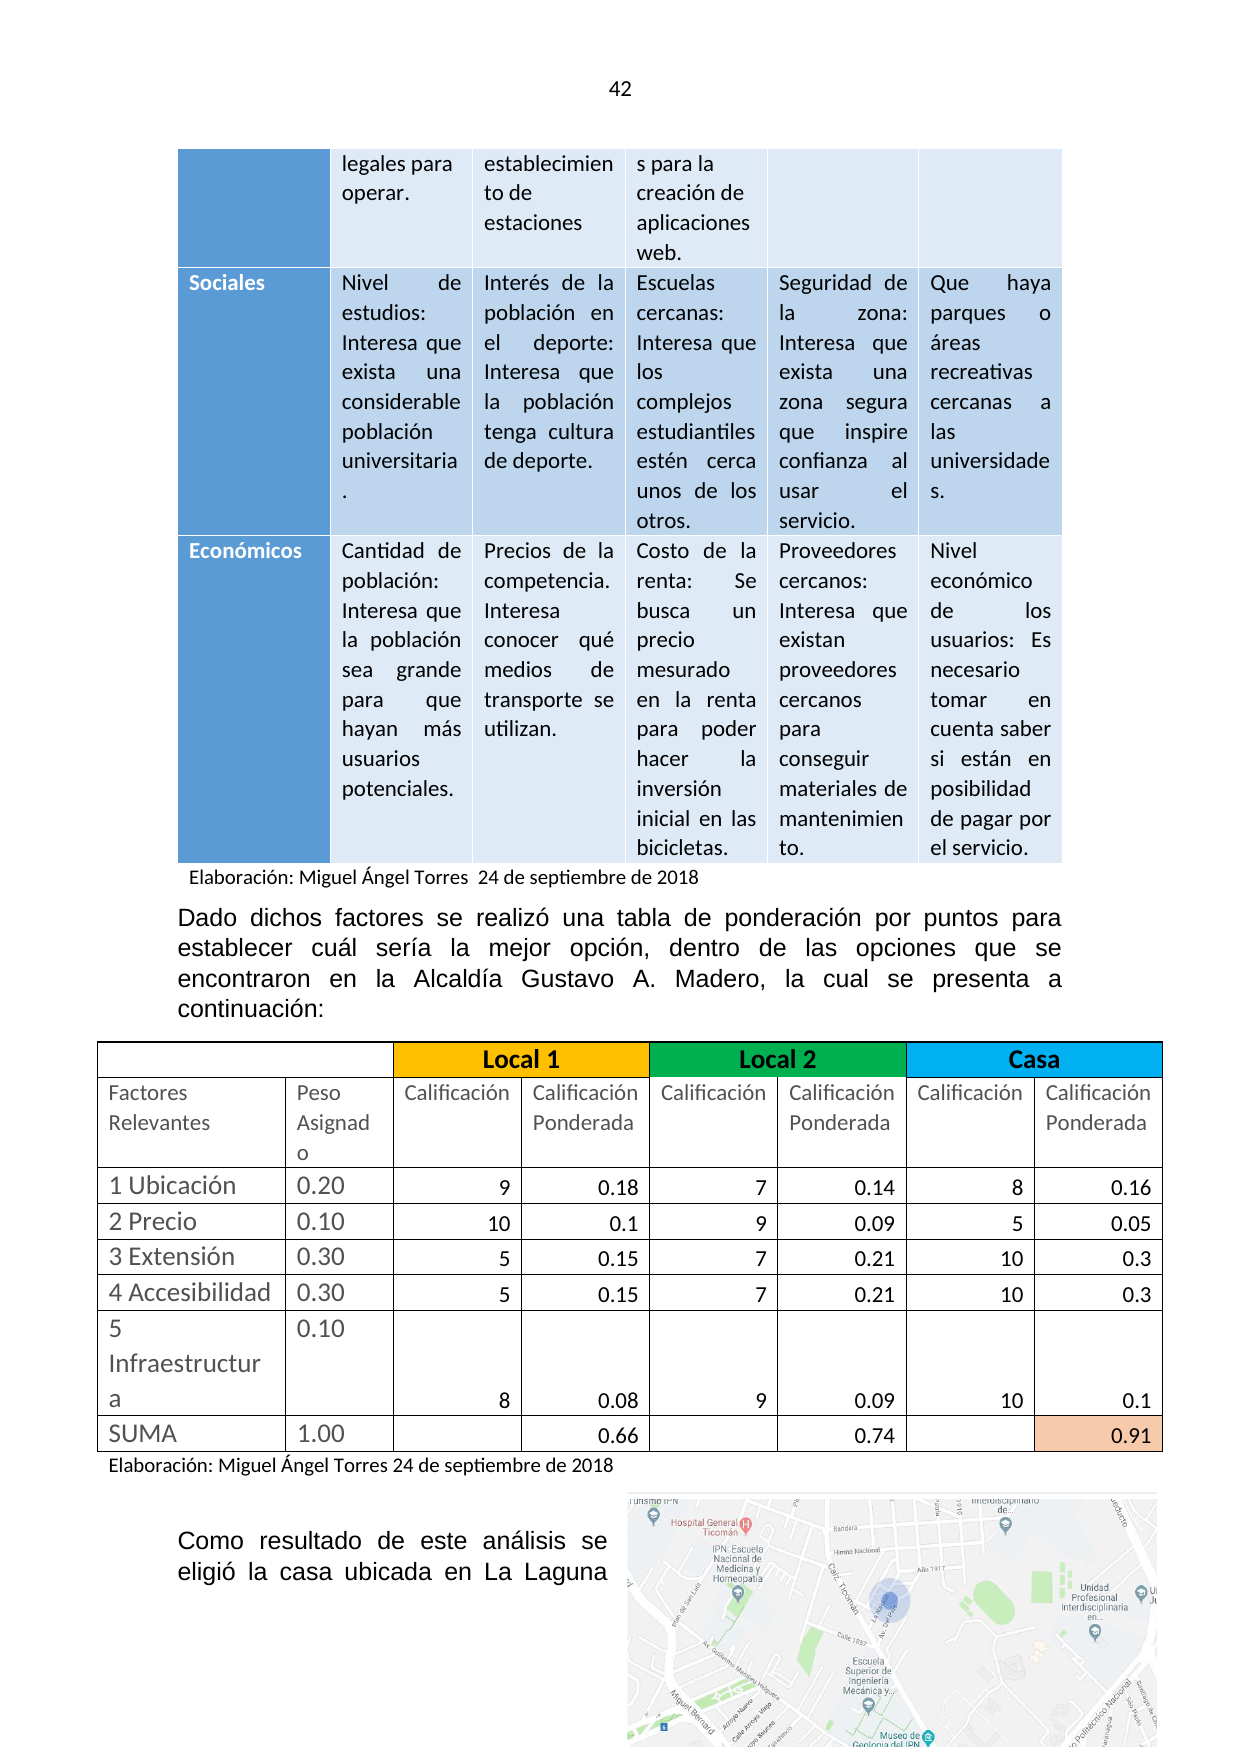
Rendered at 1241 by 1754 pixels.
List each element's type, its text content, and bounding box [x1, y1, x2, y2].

table_cell Calificación Ponderada [778, 1077, 906, 1167]
table_cell 7 [650, 1168, 777, 1203]
table_cell Precios de la competencia. Interesa conocer qué medios de transporte se utilizan. [473, 536, 625, 863]
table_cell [473, 149, 625, 267]
table_cell 0.09 [778, 1311, 906, 1415]
table_cell 0.18 [522, 1168, 649, 1203]
table_cell 0.3 [1035, 1275, 1162, 1310]
table_cell 0.10 [286, 1311, 393, 1415]
table_cell Peso Asignado [286, 1078, 393, 1167]
table_cell 0.14 [778, 1168, 906, 1203]
table_cell 10 [907, 1311, 1034, 1415]
table_cell [650, 1416, 777, 1451]
table_cell Costo de la renta: Se busca un precio mesurado en la renta para poder hacer la inversión inicial en las bicicletas. [626, 536, 767, 863]
table_cell 0.08 [522, 1311, 649, 1415]
table_cell Cantidad de población: Interesa que la población sea grande para que hayan más usuarios potenciales. [331, 536, 472, 863]
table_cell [331, 149, 472, 267]
table_cell 5 Infraestructura [98, 1311, 285, 1415]
table_cell 0.20 [286, 1168, 393, 1203]
table_cell 2 Precio [98, 1204, 285, 1238]
table_header Local 2 [650, 1043, 906, 1077]
text Dado dichos factores se realizó una tabla de ponderación por puntos para establecer cuál sería la mejor opción, dentro de las opciones que se encontraron en la Alcaldía Gustavo A. Madero, la cual se presenta a continuación: [177, 903, 1063, 1023]
table_cell 0.21 [778, 1275, 906, 1310]
table_cell Calificación [650, 1077, 777, 1167]
table_cell [394, 1416, 521, 1451]
table_cell Calificación [907, 1078, 1034, 1167]
table_cell [919, 149, 1062, 267]
table_cell 0.10 [286, 1204, 393, 1238]
table_cell 5 [394, 1275, 521, 1310]
table_cell 0.15 [522, 1275, 649, 1310]
picture [627, 1487, 1157, 1754]
table_cell 0.3 [1035, 1240, 1162, 1274]
table_cell 8 [394, 1311, 521, 1415]
table_cell 10 [394, 1204, 521, 1238]
table_cell Calificación Ponderada [1035, 1078, 1162, 1167]
table_cell 0.1 [522, 1204, 649, 1238]
table_cell 8 [907, 1168, 1034, 1203]
table_cell 9 [650, 1204, 777, 1238]
table_cell 0.66 [522, 1416, 649, 1451]
table_cell 10 [907, 1240, 1034, 1274]
table_cell SUMA [98, 1416, 285, 1451]
table_cell Calificación [394, 1078, 521, 1167]
table_cell 9 [650, 1311, 777, 1415]
table_cell 1.00 [286, 1416, 393, 1451]
table_header Casa [907, 1043, 1162, 1077]
table_cell Económicos [178, 536, 330, 863]
table_cell 0.1 [1035, 1311, 1162, 1415]
table_cell Nivel de estudios: Interesa que exista una considerable población universitaria. [331, 268, 472, 535]
table_cell 9 [394, 1168, 521, 1203]
table_cell [907, 1416, 1034, 1451]
table_cell Escuelas cercanas: Interesa que los complejos estudiantiles estén cerca unos de los otros. [626, 268, 767, 535]
table_cell 0.21 [778, 1240, 906, 1274]
table_cell Interés de la población en el deporte: Interesa que la población tenga cultura de deporte. [473, 268, 625, 535]
table_cell 0.16 [1035, 1168, 1162, 1203]
table_header [98, 1043, 393, 1077]
table_cell 0.05 [1035, 1204, 1162, 1238]
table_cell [178, 149, 330, 267]
table_cell 0.15 [522, 1240, 649, 1274]
table_cell 1 Ubicación [98, 1168, 285, 1203]
table_cell 0.30 [286, 1275, 393, 1310]
table_cell 5 [907, 1204, 1034, 1238]
table_cell Sociales [178, 268, 330, 535]
table_cell Nivel económico de los usuarios: Es necesario tomar en cuenta saber si están en posibilidad de pagar por el servicio. [919, 536, 1062, 863]
table_header Local 1 [394, 1043, 649, 1077]
table_cell Que haya parques o áreas recreativas cercanas a las universidades. [919, 268, 1062, 535]
table_cell 0.09 [778, 1204, 906, 1238]
table_cell 3 Extensión [98, 1240, 285, 1274]
table_cell 7 [650, 1240, 777, 1274]
table_cell 7 [650, 1275, 777, 1310]
table_cell 0.91 [1035, 1416, 1162, 1451]
table_cell 10 [907, 1275, 1034, 1310]
table_cell 0.74 [778, 1416, 906, 1451]
table_cell 4 Accesibilidad [98, 1275, 285, 1310]
table_cell Factores Relevantes [98, 1078, 285, 1167]
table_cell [626, 149, 767, 267]
table_cell Elaboración: Miguel Ángel Torres 24 de septiembre de 2018 [178, 864, 1062, 902]
table_cell 5 [394, 1240, 521, 1274]
table_cell 0.30 [286, 1240, 393, 1274]
table_cell Proveedores cercanos: Interesa que existan proveedores cercanos para conseguir materiales de mantenimiento. [768, 536, 918, 863]
table_cell Seguridad de la zona: Interesa que exista una zona segura que inspire confianza al usar el servicio. [768, 268, 918, 535]
table_cell Elaboración: Miguel Ángel Torres 24 de septiembre de 2018 [97, 1452, 1163, 1479]
table_cell Calificación Ponderada [522, 1078, 649, 1167]
table_cell [768, 149, 918, 267]
